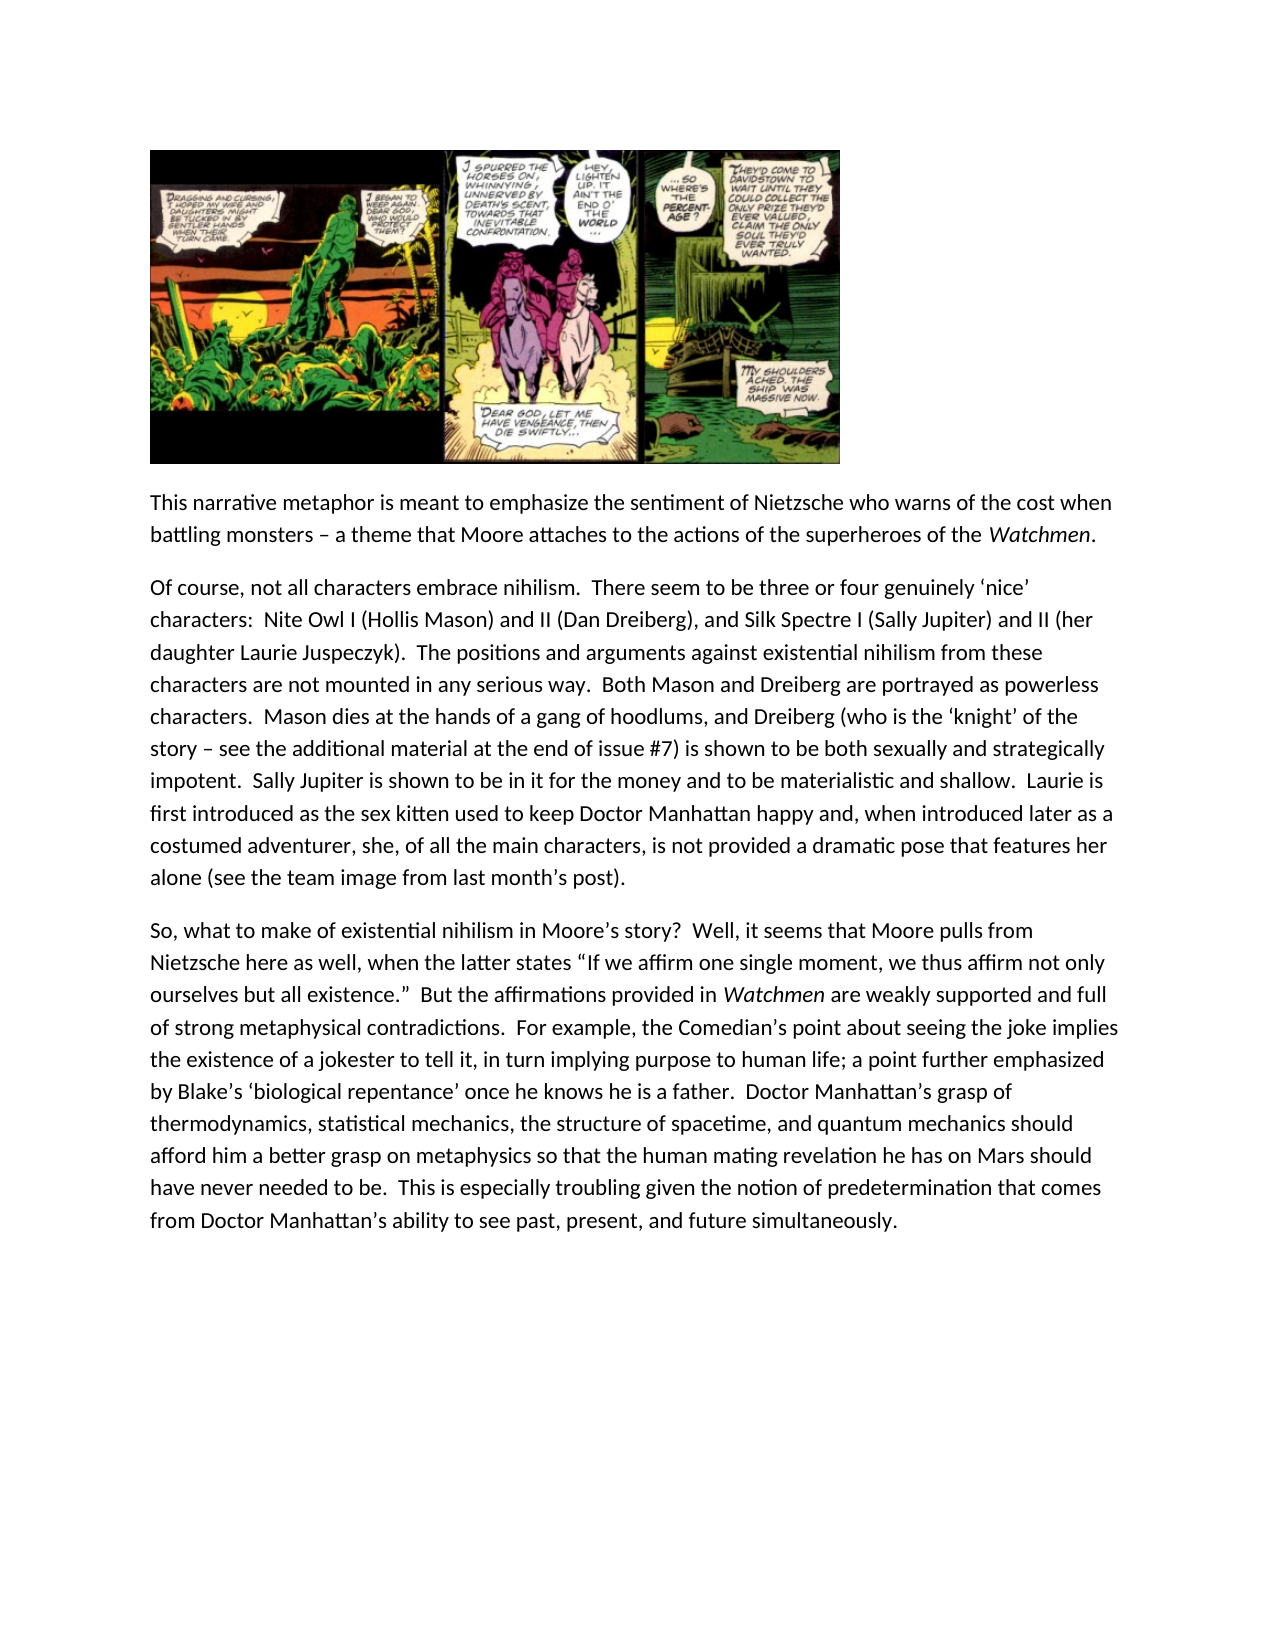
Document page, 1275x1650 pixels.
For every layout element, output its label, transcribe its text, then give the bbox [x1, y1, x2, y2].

picture [150, 150, 840, 464]
text Of course, not all characters embrace nihilism. There seem to be three or four genuinely ‘nice’ characters: Nite Owl I (Hollis Mason) and II (Dan Dreiberg), and Silk Spectre I (Sally Jupiter) and II (her daughter Laurie Juspeczyk). The positions and arguments against existential nihilism from these characters are not mounted in any serious way. Both Mason and Dreiberg are portrayed as powerless characters. Mason dies at the hands of a gang of hoodlums, and Dreiberg (who is the ‘knight’ of the story – see the additional material at the end of issue #7) is shown to be both sexually and strategically impotent. Sally Jupiter is shown to be in it for the money and to be materialistic and shallow. Laurie is first introduced as the sex kitten used to keep Doctor Manhattan happy and, when introduced later as a costumed adventurer, she, of all the main characters, is not provided a dramatic pose that features her alone (see the team image from last month’s post). [150, 573, 1125, 891]
text This narrative metaphor is meant to emphasize the sentiment of Nietzsche who warns of the cost when battling monsters – a theme that Moore attaches to the actions of the superheroes of the Watchmen. [150, 488, 1125, 548]
text So, what to make of existential nihilism in Moore’s story? Well, it seems that Moore pulls from Nietzsche here as well, when the latter states “If we affirm one single moment, we thus affirm not only ourselves but all existence.” But the affirmations provided in Watchmen are weakly supported and full of strong metaphysical contradictions. For example, the Comedian’s point about seeing the joke implies the existence of a jokester to tell it, in turn implying purpose to human life; a point further emphasized by Blake’s ‘biological repentance’ once he knows he is a father. Doctor Manhattan’s grasp of thermodynamics, statistical mechanics, the structure of spacetime, and quantum mechanics should afford him a better grasp on metaphysics so that the human mating revelation he has on Mars should have never needed to be. This is especially troubling given the notion of predetermination that comes from Doctor Manhattan’s ability to see past, present, and future simultaneously. [150, 916, 1125, 1234]
